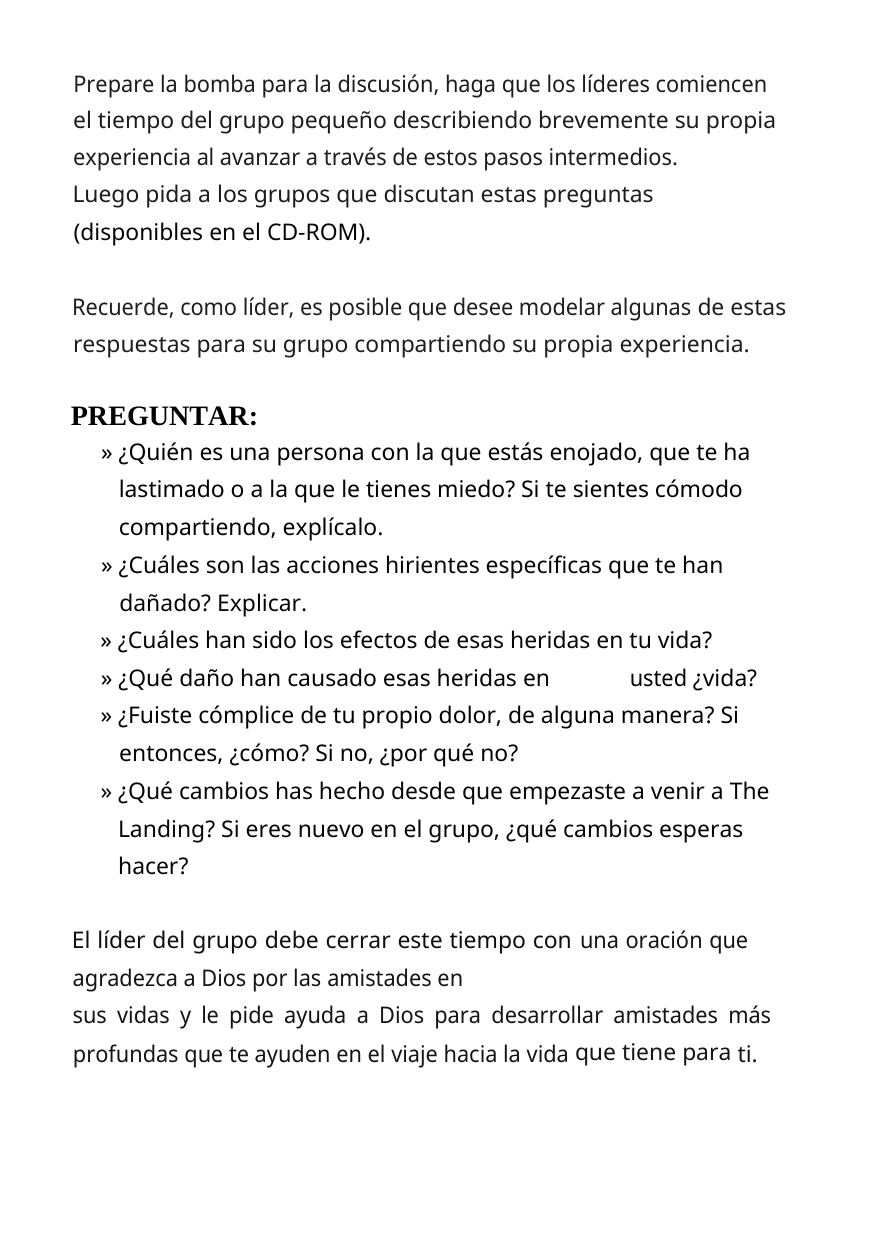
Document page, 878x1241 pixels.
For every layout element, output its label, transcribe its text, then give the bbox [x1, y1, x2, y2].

text Luego pida a los grupos que discutan estas preguntas (disponibles en el CD-ROM). [72, 178, 717, 247]
text » ¿Cuáles son las acciones hirientes específicas que te han dañado? Explicar. [101, 549, 782, 618]
text El líder del grupo debe cerrar este tiempo con una oración que agradezca a Dios por las amistades en [72, 924, 748, 993]
text » ¿Qué cambios has hecho desde que empezaste a venir a The Landing? Si eres nuevo en el grupo, ¿qué cambios esperas hacer? [100, 775, 782, 881]
text » ¿Fuiste cómplice de tu propio dolor, de alguna manera? Si entonces, ¿cómo? Si no, ¿por qué no? [100, 699, 798, 768]
text Recuerde, como líder, es posible que desee modelar algunas de estas respuestas para su grupo compartiendo su propia experiencia. [72, 291, 798, 359]
text sus vidas y le pide ayuda a Dios para desarrollar amistades más profundas que te ayuden en el viaje hacia la vida que tiene para ti. [72, 999, 773, 1069]
text Prepare la bomba para la discusión, haga que los líderes comiencen el tiempo del grupo pequeño describiendo brevemente su propia experiencia al avanzar a través de estos pasos intermedios. [73, 68, 782, 172]
text PREGUNTAR: [71, 398, 818, 431]
text » ¿Qué daño han causado esas heridas en usted ¿vida? [101, 662, 807, 693]
text » ¿Quién es una persona con la que estás enojado, que te ha lastimado o a la que le tienes miedo? Si te sientes cómodo compartiendo, explícalo. [101, 436, 776, 542]
text » ¿Cuáles han sido los efectos de esas heridas en tu vida? [100, 624, 818, 655]
